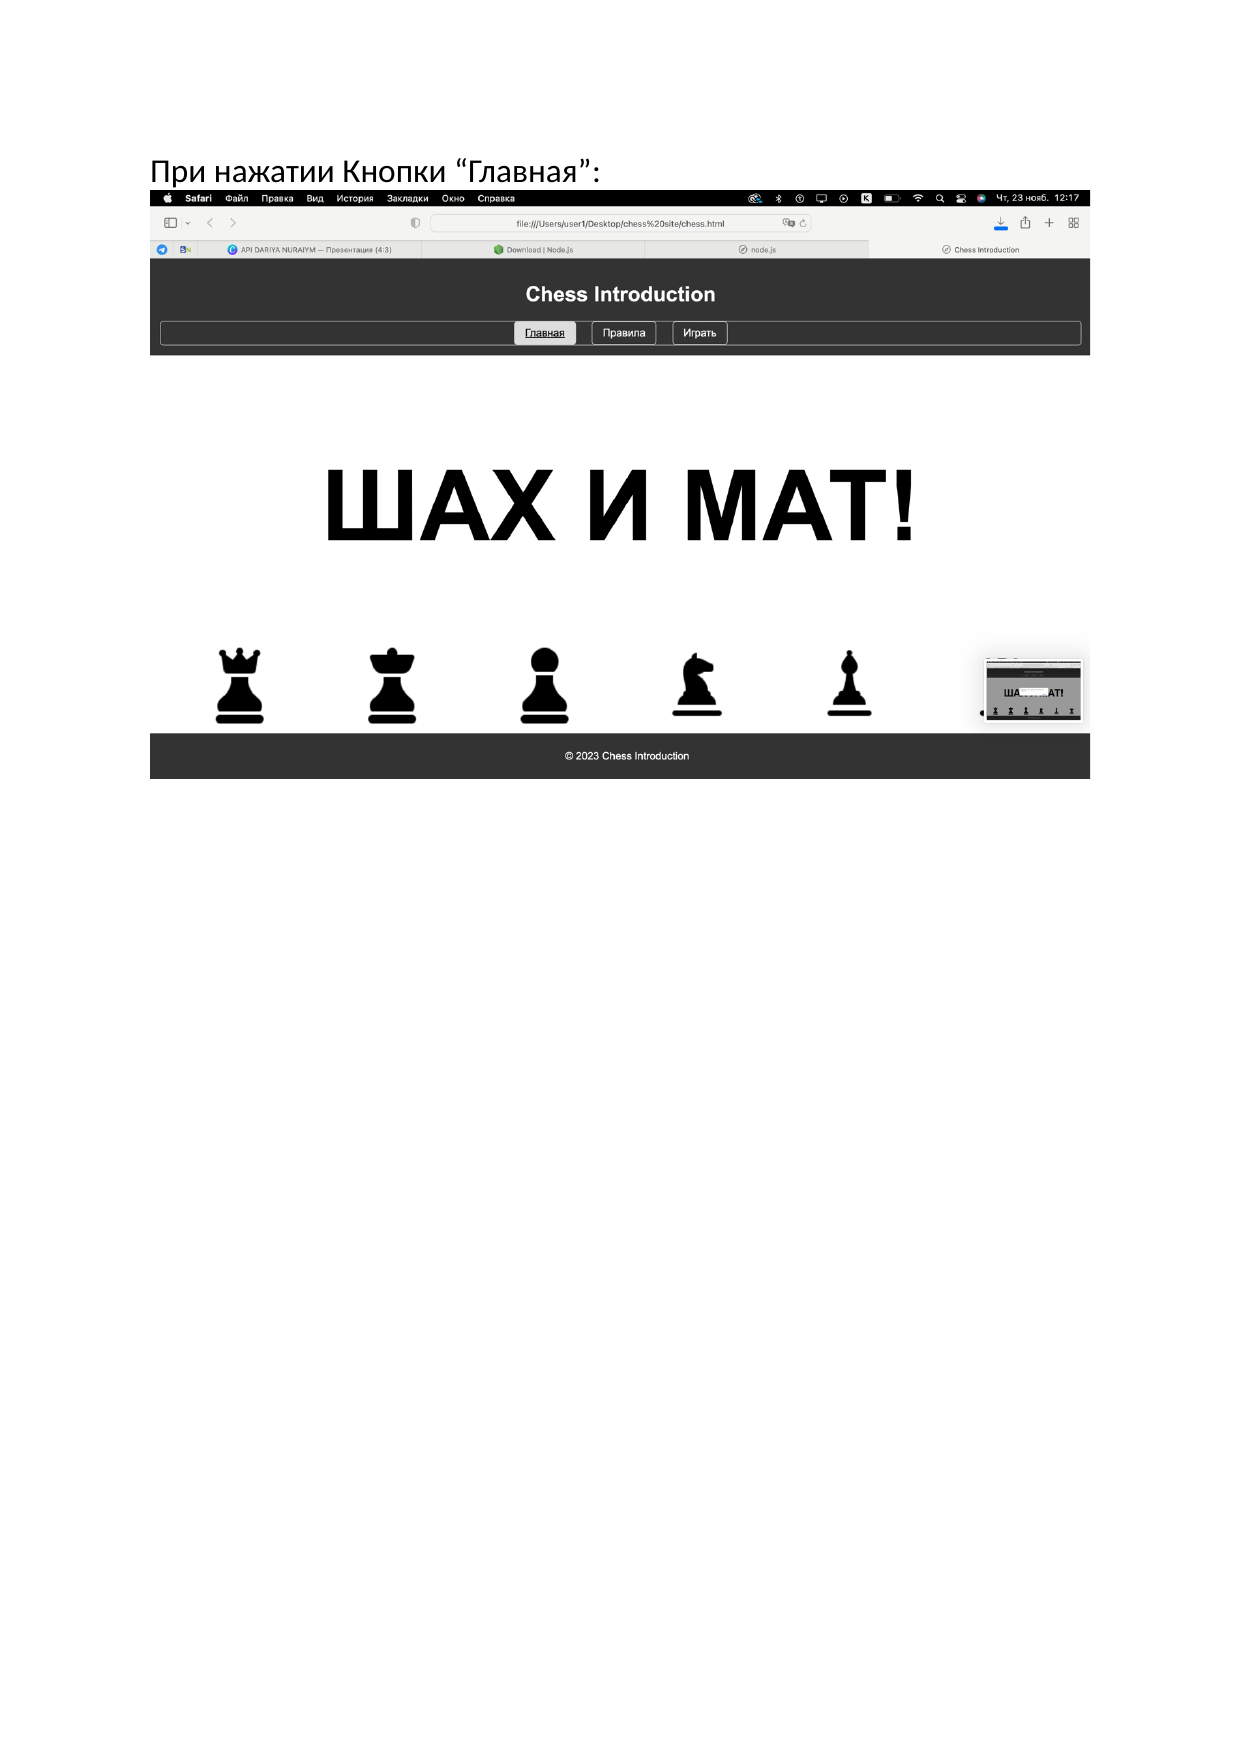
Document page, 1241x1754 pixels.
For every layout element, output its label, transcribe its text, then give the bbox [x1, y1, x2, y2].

picture [150, 190, 1091, 779]
text При нажатии Кнопки “Главная”: [150, 150, 1090, 190]
